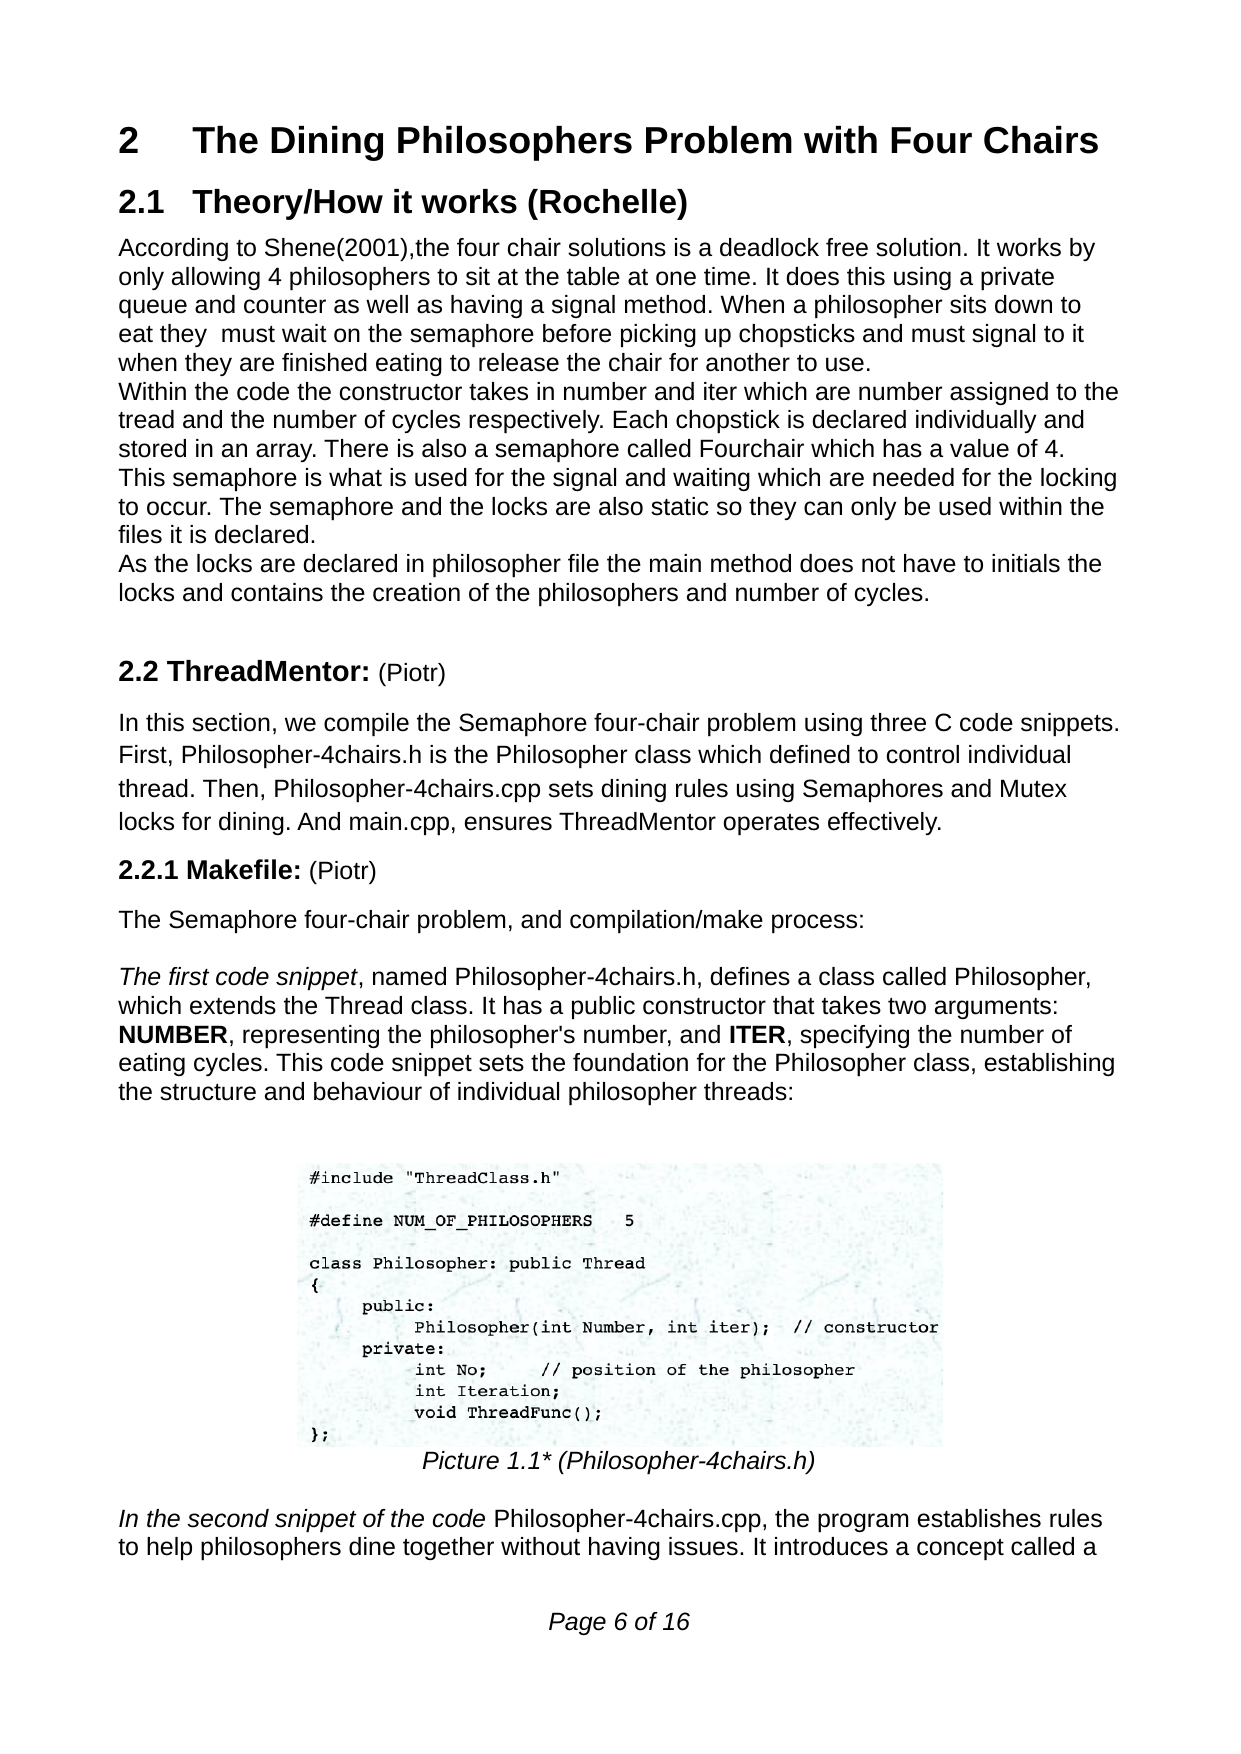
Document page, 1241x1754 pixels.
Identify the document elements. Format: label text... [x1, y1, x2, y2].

picture [297, 1163, 944, 1447]
text In this section, we compile the Semaphore four-chair problem using three C code snippets. First, Philosopher-4chairs.h is the Philosopher class which defined to control individual thread. Then, Philosopher-4chairs.cpp sets dining rules using Semaphores and Mutex locks for dining. And main.cpp, ensures ThreadMentor operates effectively. [118, 707, 1122, 835]
text Within the code the constructor takes in number and iter which are number assigned to the tread and the number of cycles respectively. Each chopstick is declared individually and stored in an array. There is also a semaphore called Fourchair which has a value of 4. This semaphore is what is used for the signal and waiting which are needed for the locking to occur. The semaphore and the locks are also static so they can only be used within the files it is declared. [118, 377, 1122, 549]
text As the locks are declared in philosopher file the main method does not have to initials the locks and contains the creation of the philosophers and number of cycles. [118, 549, 1122, 607]
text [118, 1504, 1122, 1561]
text According to Shene(2001),the four chair solutions is a deadlock free solution. It works by only allowing 4 philosophers to sit at the table at one time. It does this using a private queue and counter as well as having a signal method. When a philosopher sits down to eat they must wait on the semaphore before picking up chopsticks and must signal to it when they are finished eating to release the chair for another to use. [118, 233, 1122, 377]
subtitle The Dining Philosophers Problem with Four Chairs [118, 118, 1122, 161]
subtitle Theory/How it works (Rochelle) [118, 182, 1122, 221]
text The Semaphore four-chair problem, and compilation/make process: [118, 905, 1122, 933]
text 2.2.1 Makefile: (Piotr) [118, 854, 1122, 885]
text 2.2 ThreadMentor: (Piotr) [118, 654, 1122, 688]
text The first code snippet, named Philosopher-4chairs.h, defines a class called Philosopher, which extends the Thread class. It has a public constructor that takes two arguments: NUMBER, representing the philosopher's number, and ITER, specifying the number of eating cycles. This code snippet sets the foundation for the Philosopher class, establishing the structure and behaviour of individual philosopher threads: [118, 962, 1122, 1106]
text Picture 1.1* (Philosopher-4chairs.h) [118, 1446, 1122, 1475]
